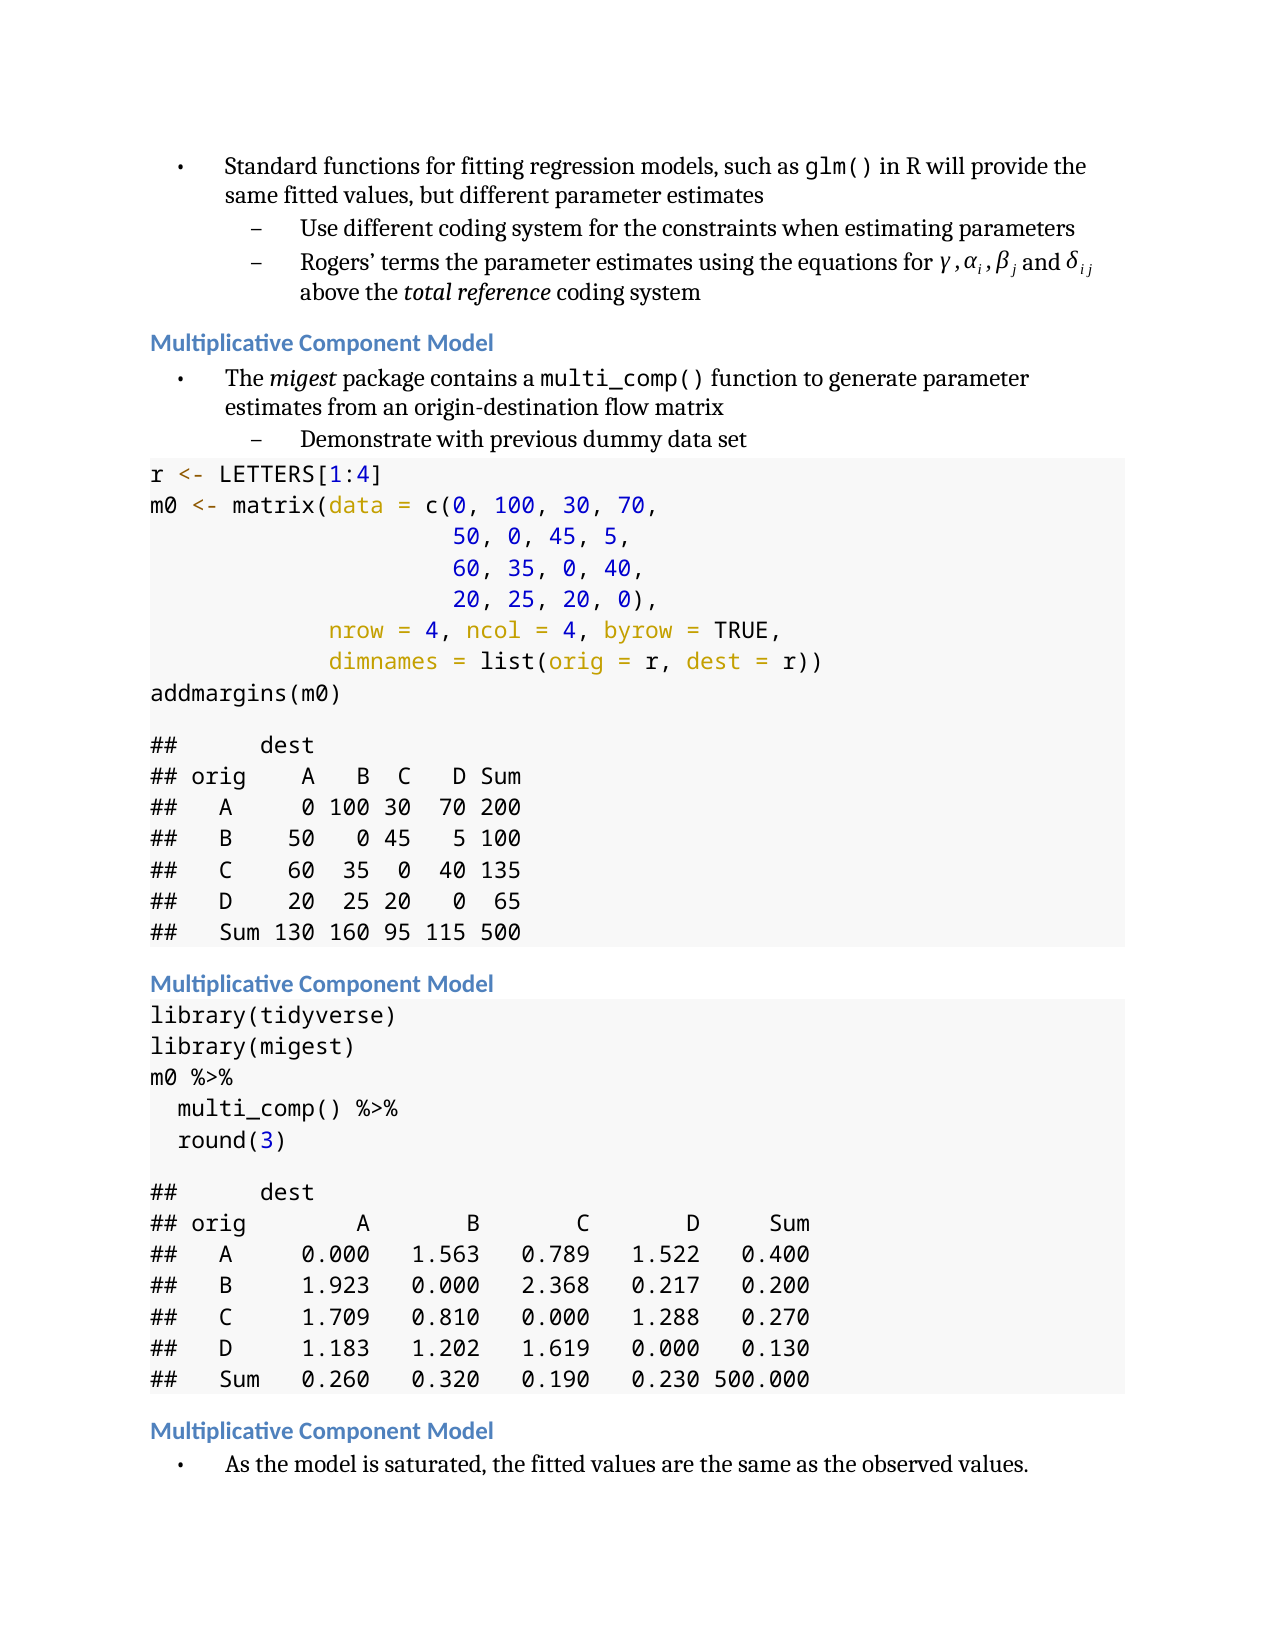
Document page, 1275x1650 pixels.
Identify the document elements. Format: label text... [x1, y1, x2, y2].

list The migest package contains a multi_comp() function to generate parameter estimates from an origin-destination flow matrix [175, 361, 1125, 421]
subtitle Multiplicative Component Model [150, 1415, 1125, 1446]
text r <- LETTERS[1:4] m0 <- matrix(data = c(0, 100, 30, 70, 50, 0, 45, 5, 60, 35, 0, 40, 20, 25, 20, 0), nrow = 4, ncol = 4, byrow = TRUE, dimnames = list(orig = r, dest = r)) addmargins(m0) [342, 458, 1125, 708]
list Demonstrate with previous dummy data set [250, 425, 1125, 454]
list Standard functions for fitting regression models, such as glm() in R will provide the same fitted values, but different parameter estimates [175, 150, 1125, 210]
text ## dest ## orig A B C D Sum ## A 0 100 30 70 200 ## B 50 0 45 5 100 ## C 60 35 0 40 135 ## D 20 25 20 0 65 ## Sum 130 160 95 115 500 [150, 728, 1125, 947]
list Use different coding system for the constraints when estimating parameters [250, 214, 1125, 242]
subtitle Multiplicative Component Model [150, 968, 1125, 999]
text ## dest ## orig A B C D Sum ## A 0.000 1.563 0.789 1.522 0.400 ## B 1.923 0.000 2.368 0.217 0.200 ## C 1.709 0.810 0.000 1.288 0.270 ## D 1.183 1.202 1.619 0.000 0.130 ## Sum 0.260 0.320 0.190 0.230 500.000 [150, 1176, 1125, 1394]
list As the model is saturated, the fitted values are the same as the observed values. [175, 1449, 1125, 1478]
text library(tidyverse) library(migest) m0 %>% multi_comp() %>% round(3) [150, 999, 1125, 1155]
list Rogers’ terms the parameter estimates using the equations for and above the total reference coding system [250, 246, 1125, 306]
subtitle Multiplicative Component Model [150, 327, 1125, 358]
